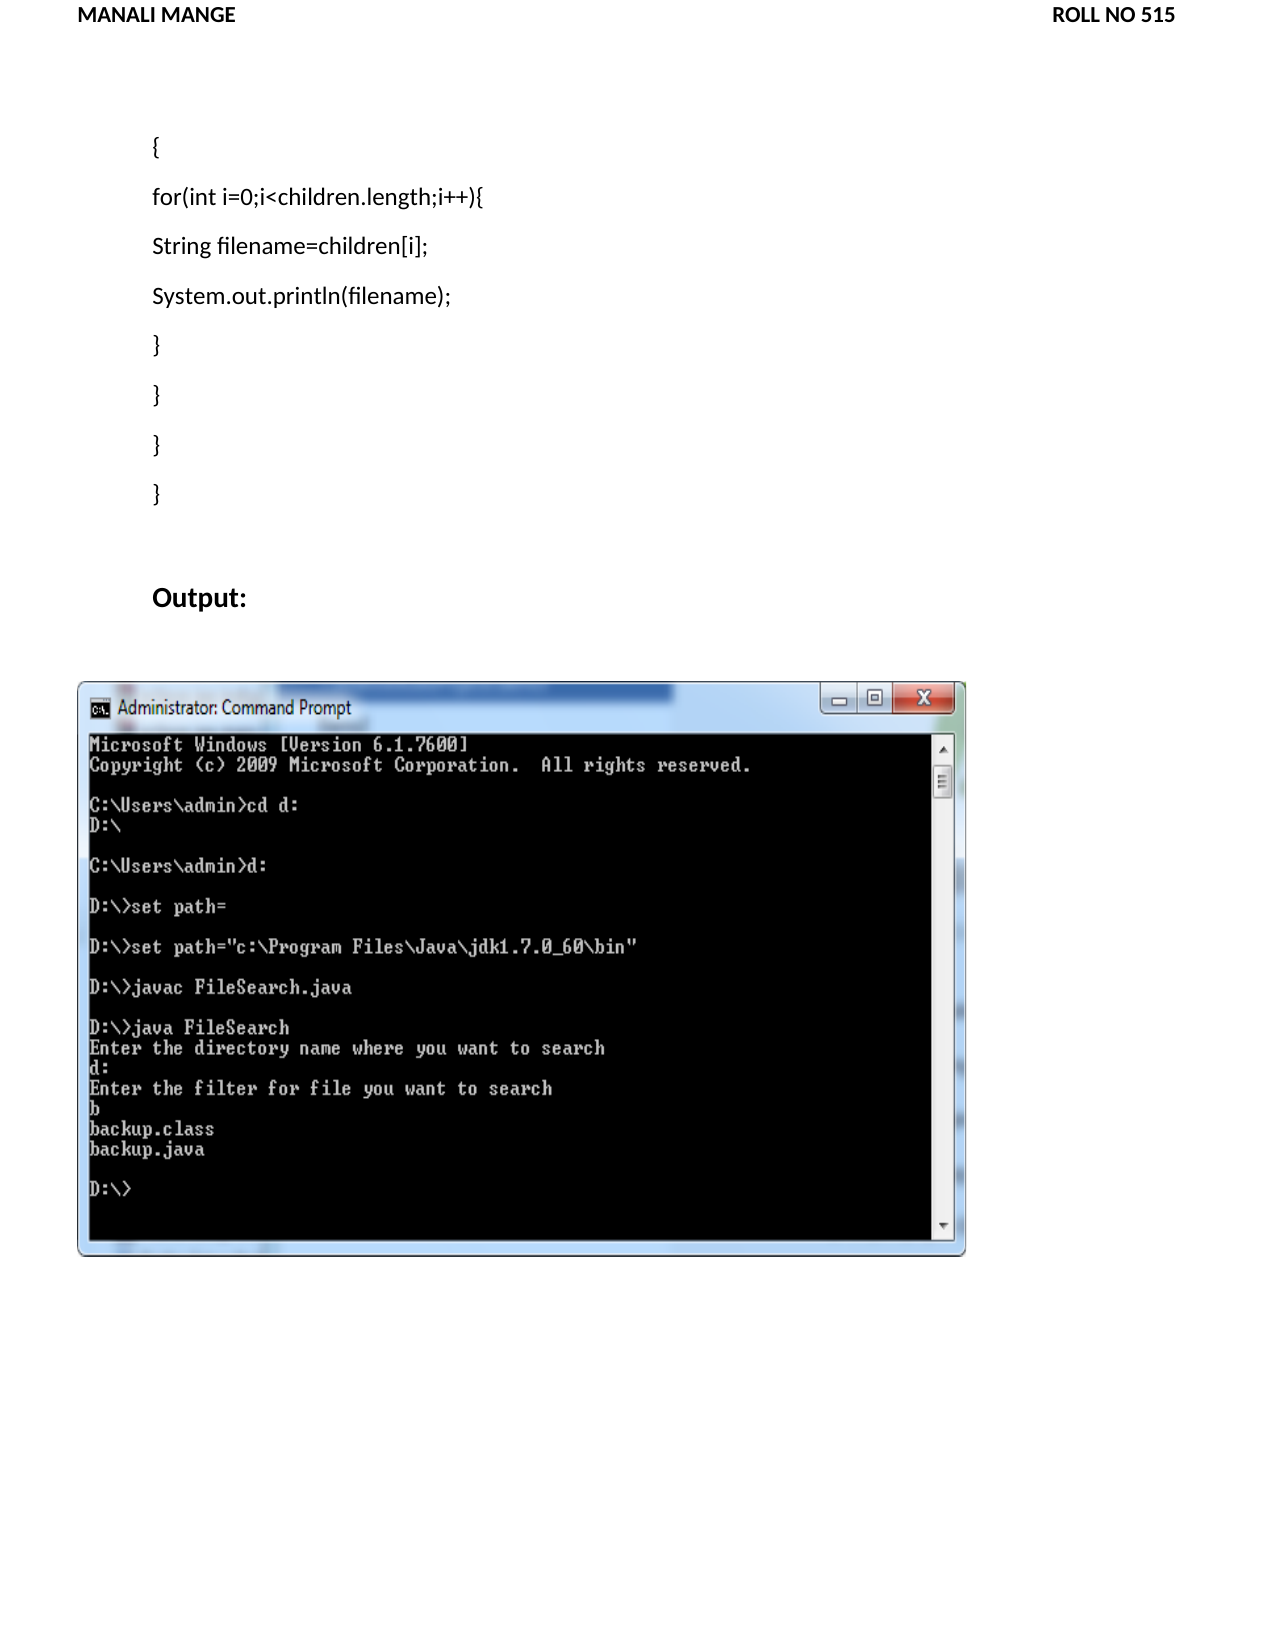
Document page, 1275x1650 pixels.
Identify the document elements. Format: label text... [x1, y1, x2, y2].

text for(int i=0;i<children.length;i++){ [77, 181, 1194, 211]
text String filename=children[i]; [77, 230, 1194, 261]
text System.out.println(filename); [77, 280, 1194, 311]
text Output: [133, 579, 1194, 615]
text } [77, 379, 1194, 410]
text } [77, 478, 1194, 509]
picture [77, 681, 967, 1257]
text { [77, 131, 1194, 162]
text } [77, 429, 1194, 459]
text } [77, 329, 1194, 360]
